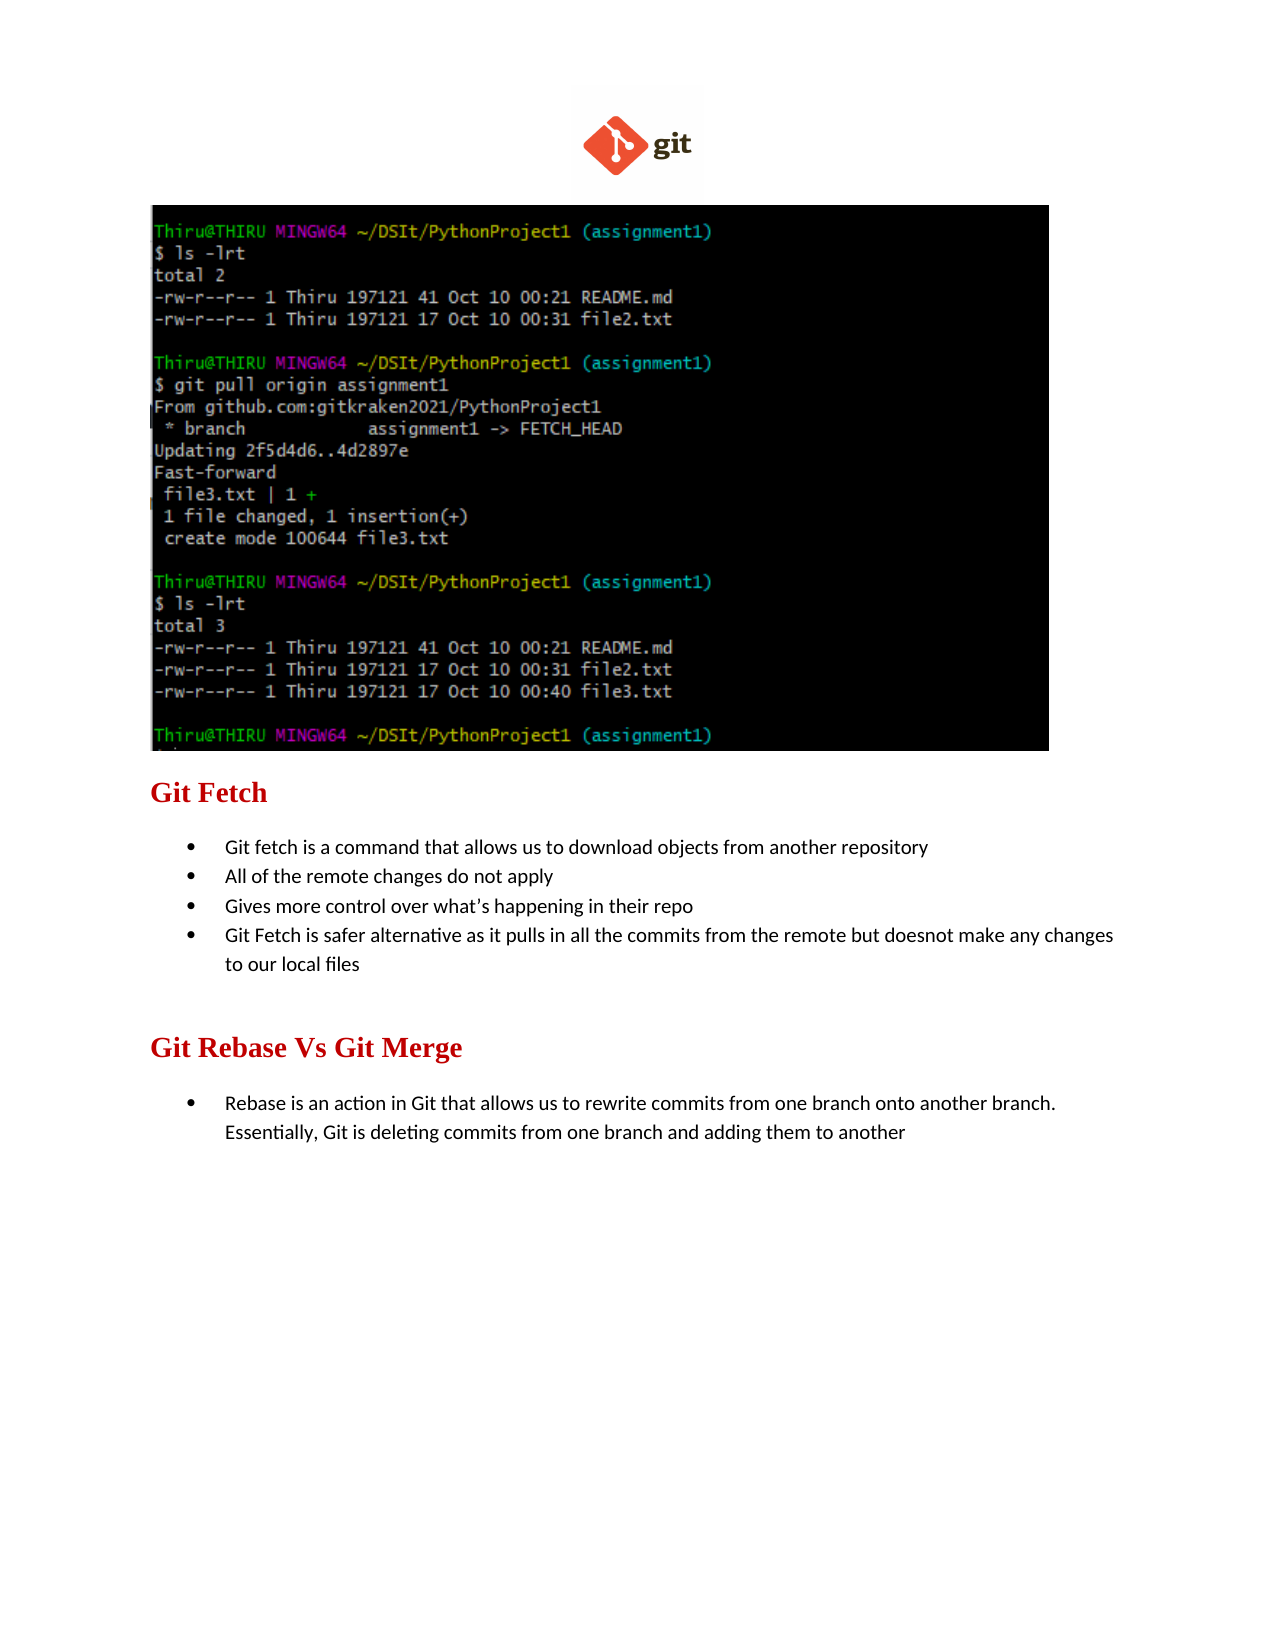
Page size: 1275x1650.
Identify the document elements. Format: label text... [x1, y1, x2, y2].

text Git Rebase Vs Git Merge [150, 1030, 1125, 1064]
picture [150, 85, 1049, 751]
list Git fetch is a command that allows us to download objects from another repository [187, 834, 1125, 860]
list Rebase is an action in Git that allows us to rewrite commits from one branch onto another branch. Essentially, Git is deleting commits from one branch and adding them to another [187, 1090, 1125, 1144]
text Git Fetch [150, 775, 1125, 809]
list Git Fetch is safer alternative as it pulls in all the commits from the remote but doesnot make any changes to our local files [187, 922, 1125, 977]
list Gives more control over what’s happening in their repo [187, 893, 1125, 918]
list All of the remote changes do not apply [187, 864, 1125, 889]
